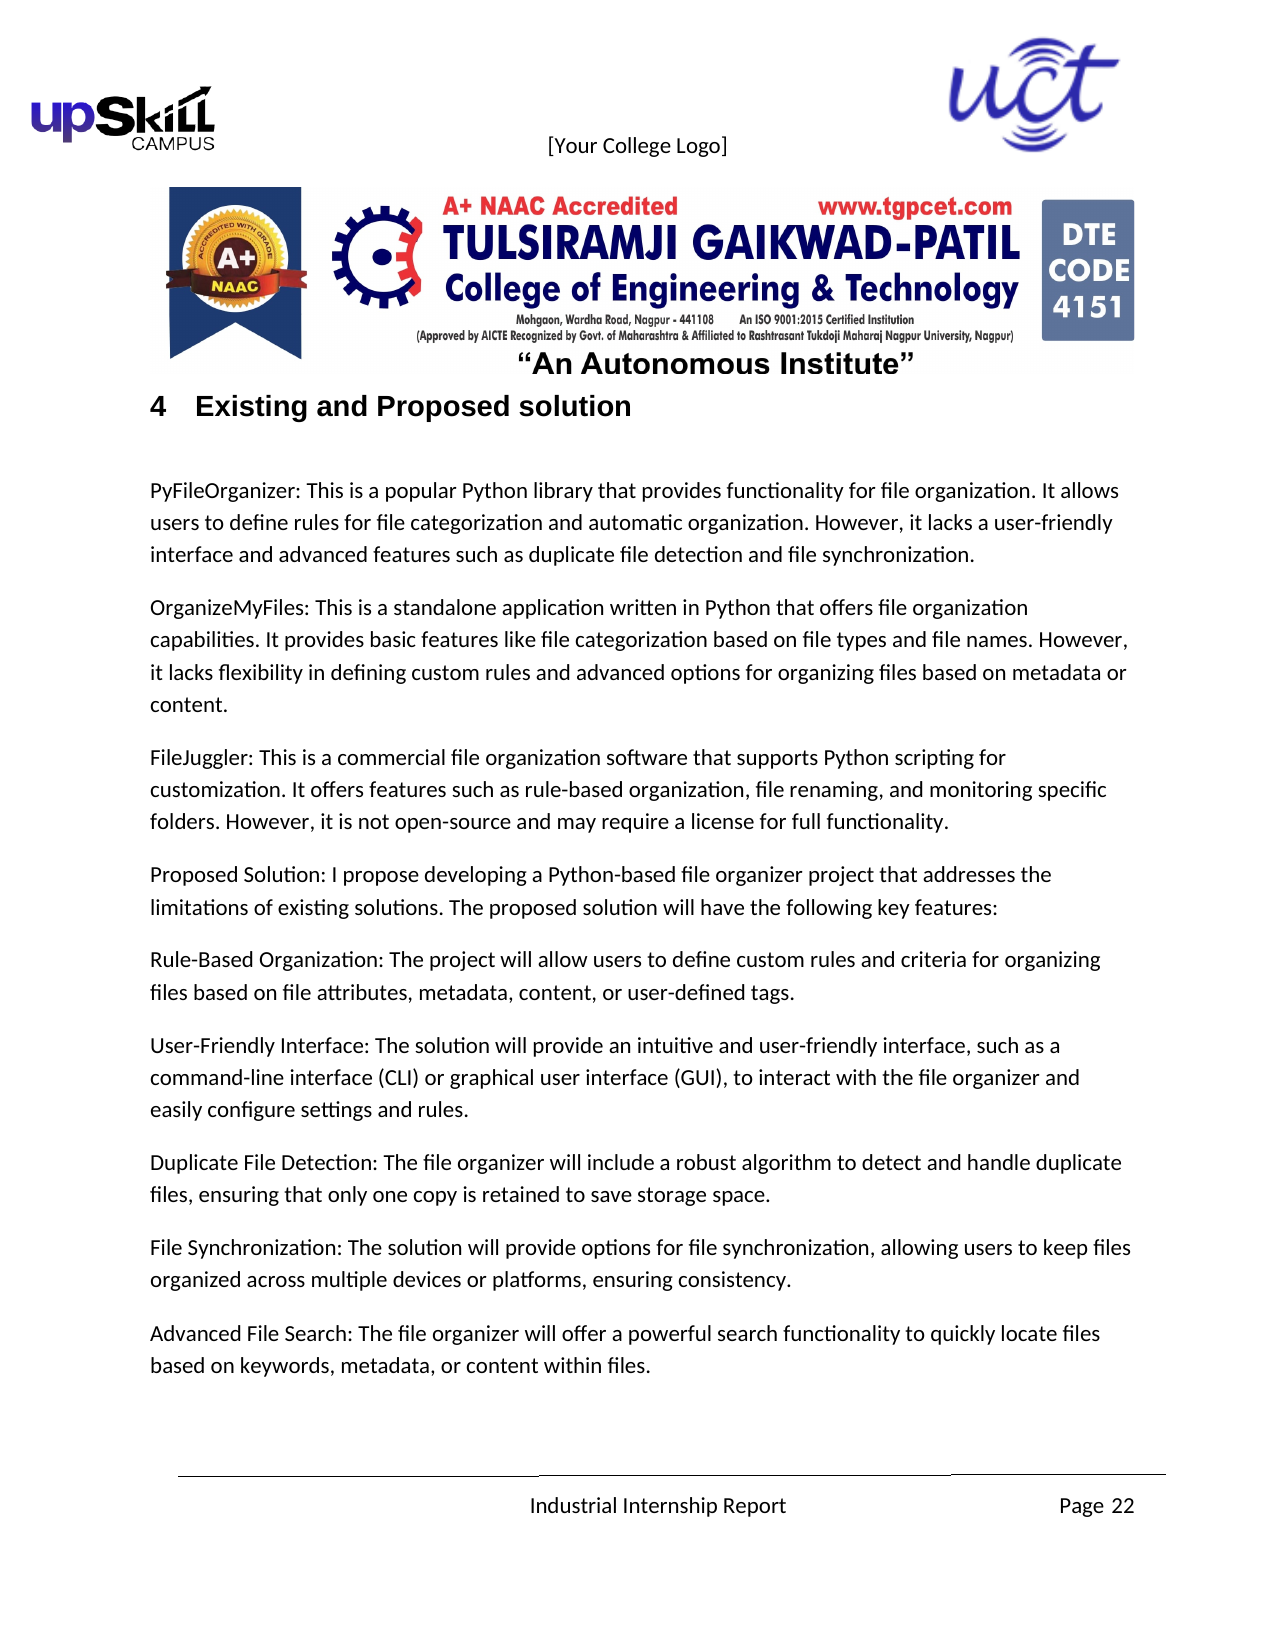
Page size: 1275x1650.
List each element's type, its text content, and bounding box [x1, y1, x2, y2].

text User-Friendly Interface: The solution will provide an intuitive and user-friendly interface, such as a command-line interface (CLI) or graphical user interface (GUI), to interact with the file organizer and easily configure settings and rules. [150, 1031, 1134, 1123]
subtitle Existing and Proposed solution [150, 389, 1134, 423]
text Proposed Solution: I propose developing a Python-based file organizer project that addresses the limitations of existing solutions. The proposed solution will have the following key features: [150, 860, 1134, 921]
text Advanced File Search: The file organizer will offer a powerful search functionality to quickly locate files based on keywords, metadata, or content within files. [150, 1319, 1134, 1379]
picture [946, 28, 1125, 154]
picture [150, 187, 1135, 374]
text File Synchronization: The solution will provide options for file synchronization, allowing users to keep files organized across multiple devices or platforms, ensuring consistency. [150, 1233, 1134, 1294]
text Rule-Based Organization: The project will allow users to define custom rules and criteria for organizing files based on file attributes, metadata, content, or user-defined tags. [150, 946, 1134, 1006]
text PyFileOrganizer: This is a popular Python library that provides functionality for file organization. It allows users to define rules for file categorization and automatic organization. However, it lacks a user-friendly interface and advanced features such as duplicate file detection and file synchronization. [150, 476, 1134, 568]
text Duplicate File Detection: The file organizer will include a robust algorithm to detect and handle duplicate files, ensuring that only one copy is retained to save storage space. [150, 1148, 1134, 1208]
text FileJuggler: This is a commercial file organization software that supports Python scripting for customization. It offers features such as rule-based organization, file renaming, and monitoring specific folders. However, it is not open-source and may require a license for full functionality. [150, 743, 1134, 835]
text OrganizeMyFiles: This is a standalone application written in Python that offers file organization capabilities. It provides basic features like file categorization based on file types and file names. However, it lacks flexibility in defining custom rules and advanced options for organizing files based on metadata or content. [150, 593, 1134, 718]
picture [0, 73, 246, 154]
